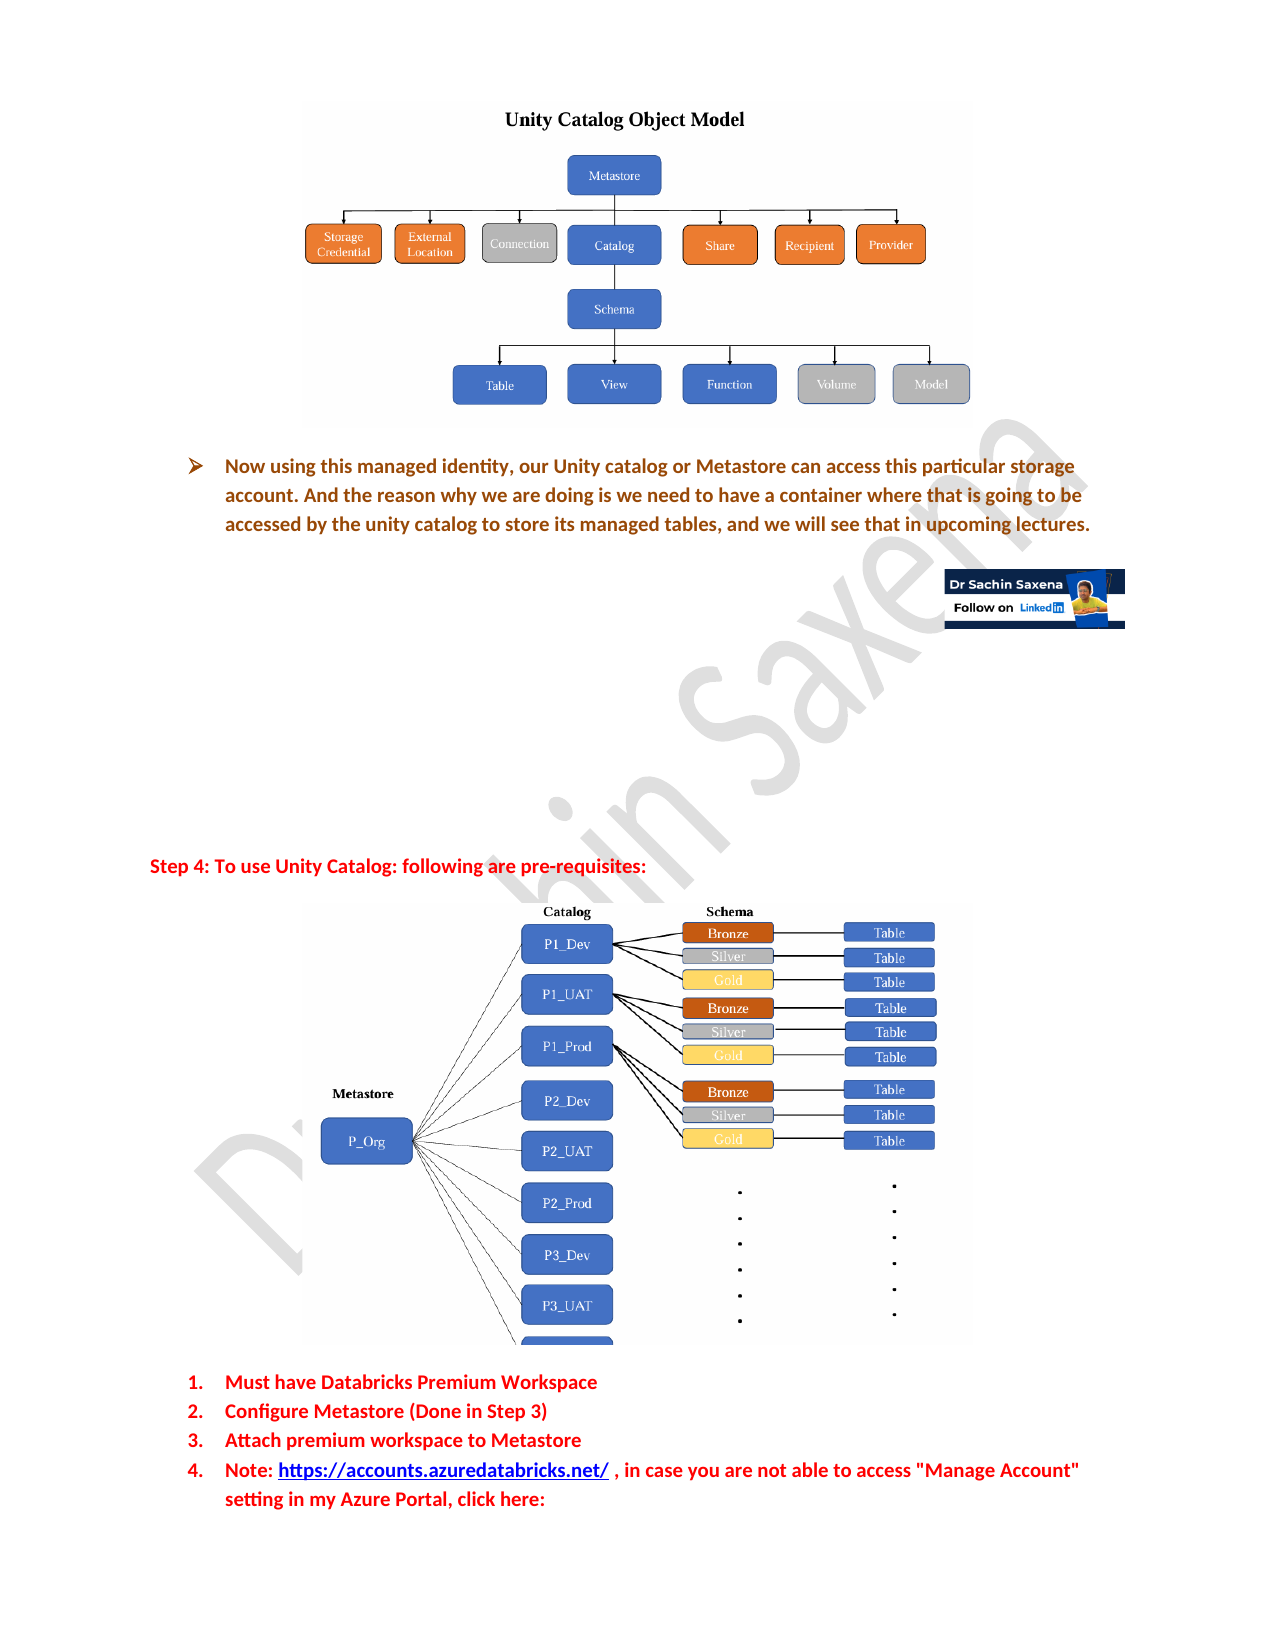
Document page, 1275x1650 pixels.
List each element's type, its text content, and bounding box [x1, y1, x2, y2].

picture [944, 569, 1125, 629]
list Now using this managed identity, our Unity catalog or Metastore can access this particular storage account. And the reason why we are doing is we need to have a container where that is going to be accessed by the unity catalog to store its managed tables, and we will see that in upcoming lectures. [187, 453, 1125, 537]
text Step 4: To use Unity Catalog: following are pre-requisites: [150, 854, 1125, 879]
list Attach premium workspace to Metastore [187, 1428, 1125, 1453]
picture [301, 101, 974, 428]
list Configure Metastore (Done in Step 3) [187, 1398, 1125, 1424]
picture [302, 903, 973, 1345]
list Note: https://accounts.azuredatabricks.net/ , in case you are not able to access "Manage Account" setting in my Azure Portal, click here: [187, 1457, 1125, 1511]
list Must have Databricks Premium Workspace [187, 1369, 1125, 1395]
